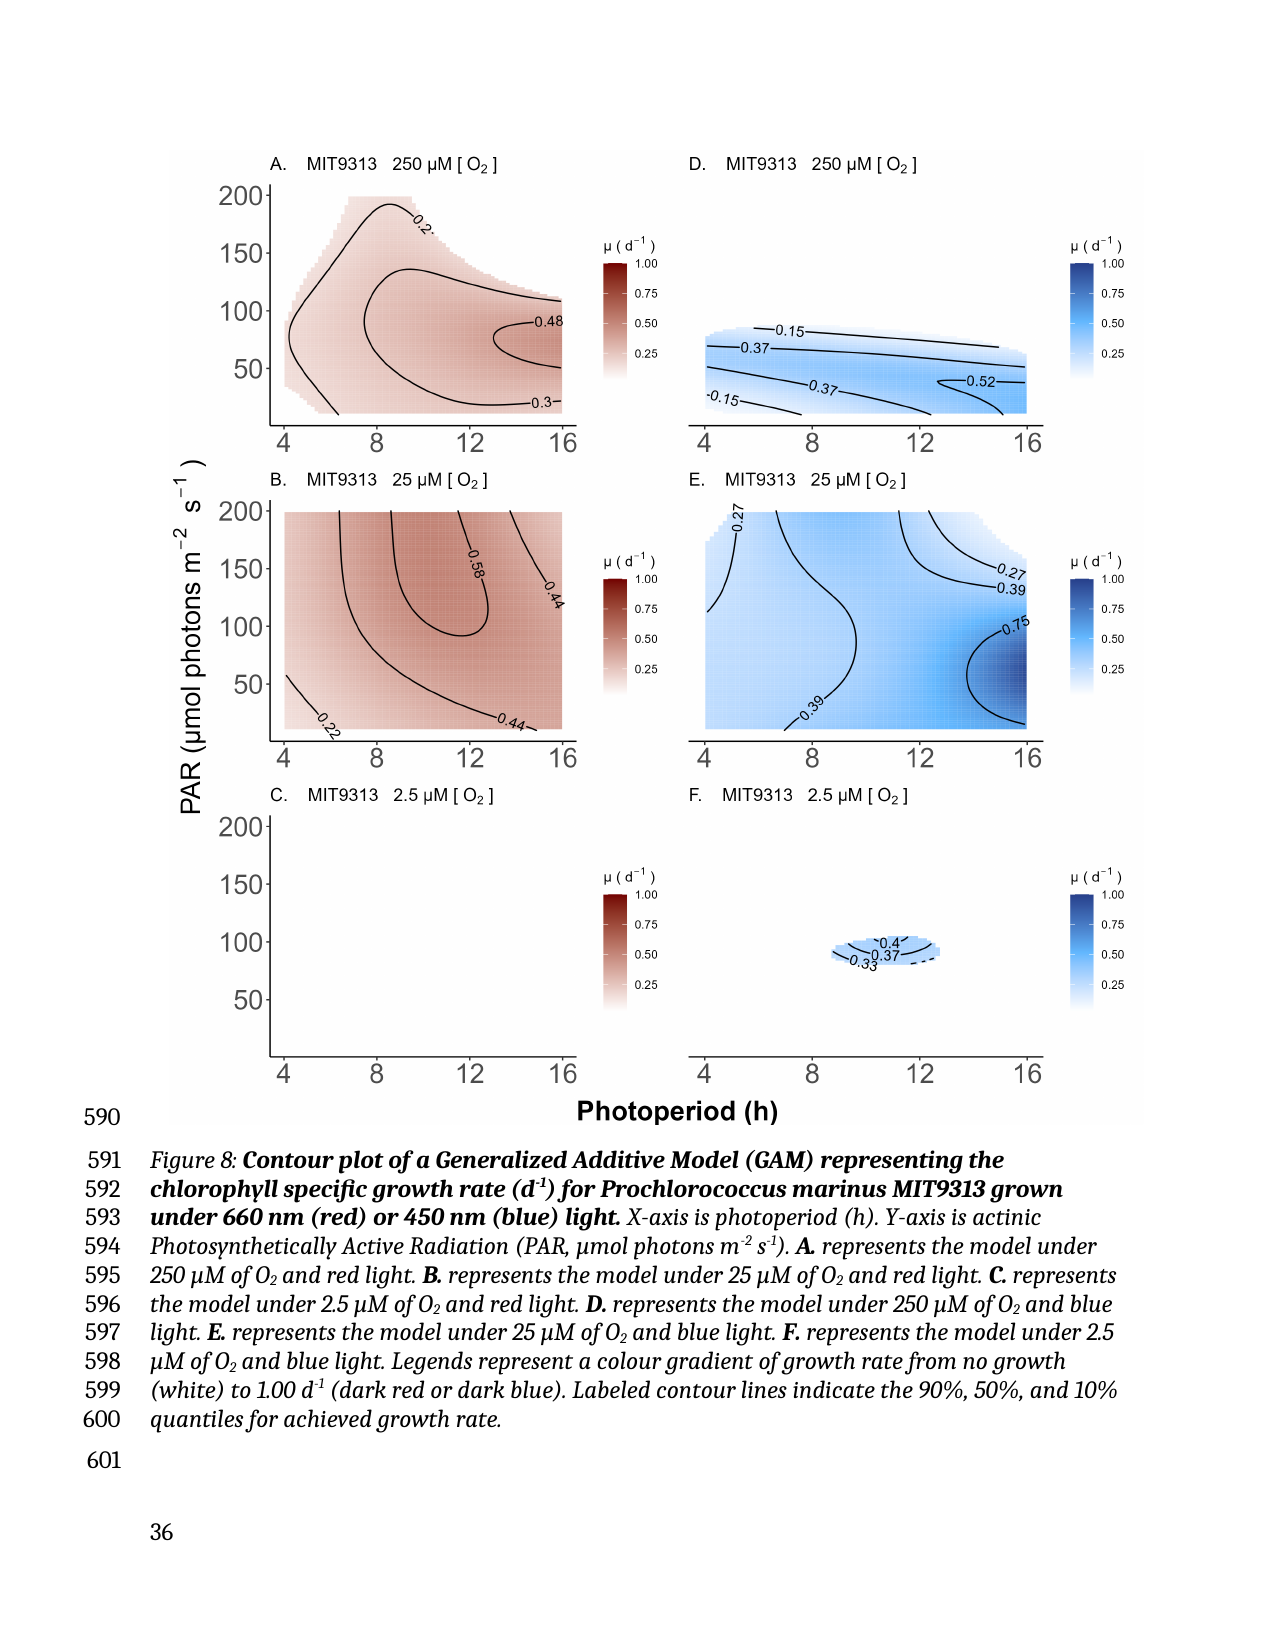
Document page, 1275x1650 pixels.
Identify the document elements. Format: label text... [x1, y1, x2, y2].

picture [168, 150, 1144, 1125]
text Figure 8: Contour plot of a Generalized Additive Model (GAM) representing the chlorophyll specific growth rate (d-1) for Prochlorococcus marinus MIT9313 grown under 660 nm (red) or 450 nm (blue) light. X-axis is photoperiod (h). Y-axis is actinic Photosynthetically Active Radiation (PAR, µmol photons m-2 s-1). A. represents the model under 250 µM of O2 and red light. B. represents the model under 25 µM of O2 and red light. C. represents the model under 2.5 µM of O2 and red light. D. represents the model under 250 µM of O2 and blue light. E. represents the model under 25 µM of O2 and blue light. F. represents the model under 2.5 µM of O2 and blue light. Legends represent a colour gradient of growth rate from no growth (white) to 1.00 d-1 (dark red or dark blue). Labeled contour lines indicate the 90%, 50%, and 10% quantiles for achieved growth rate. [150, 1146, 1125, 1433]
